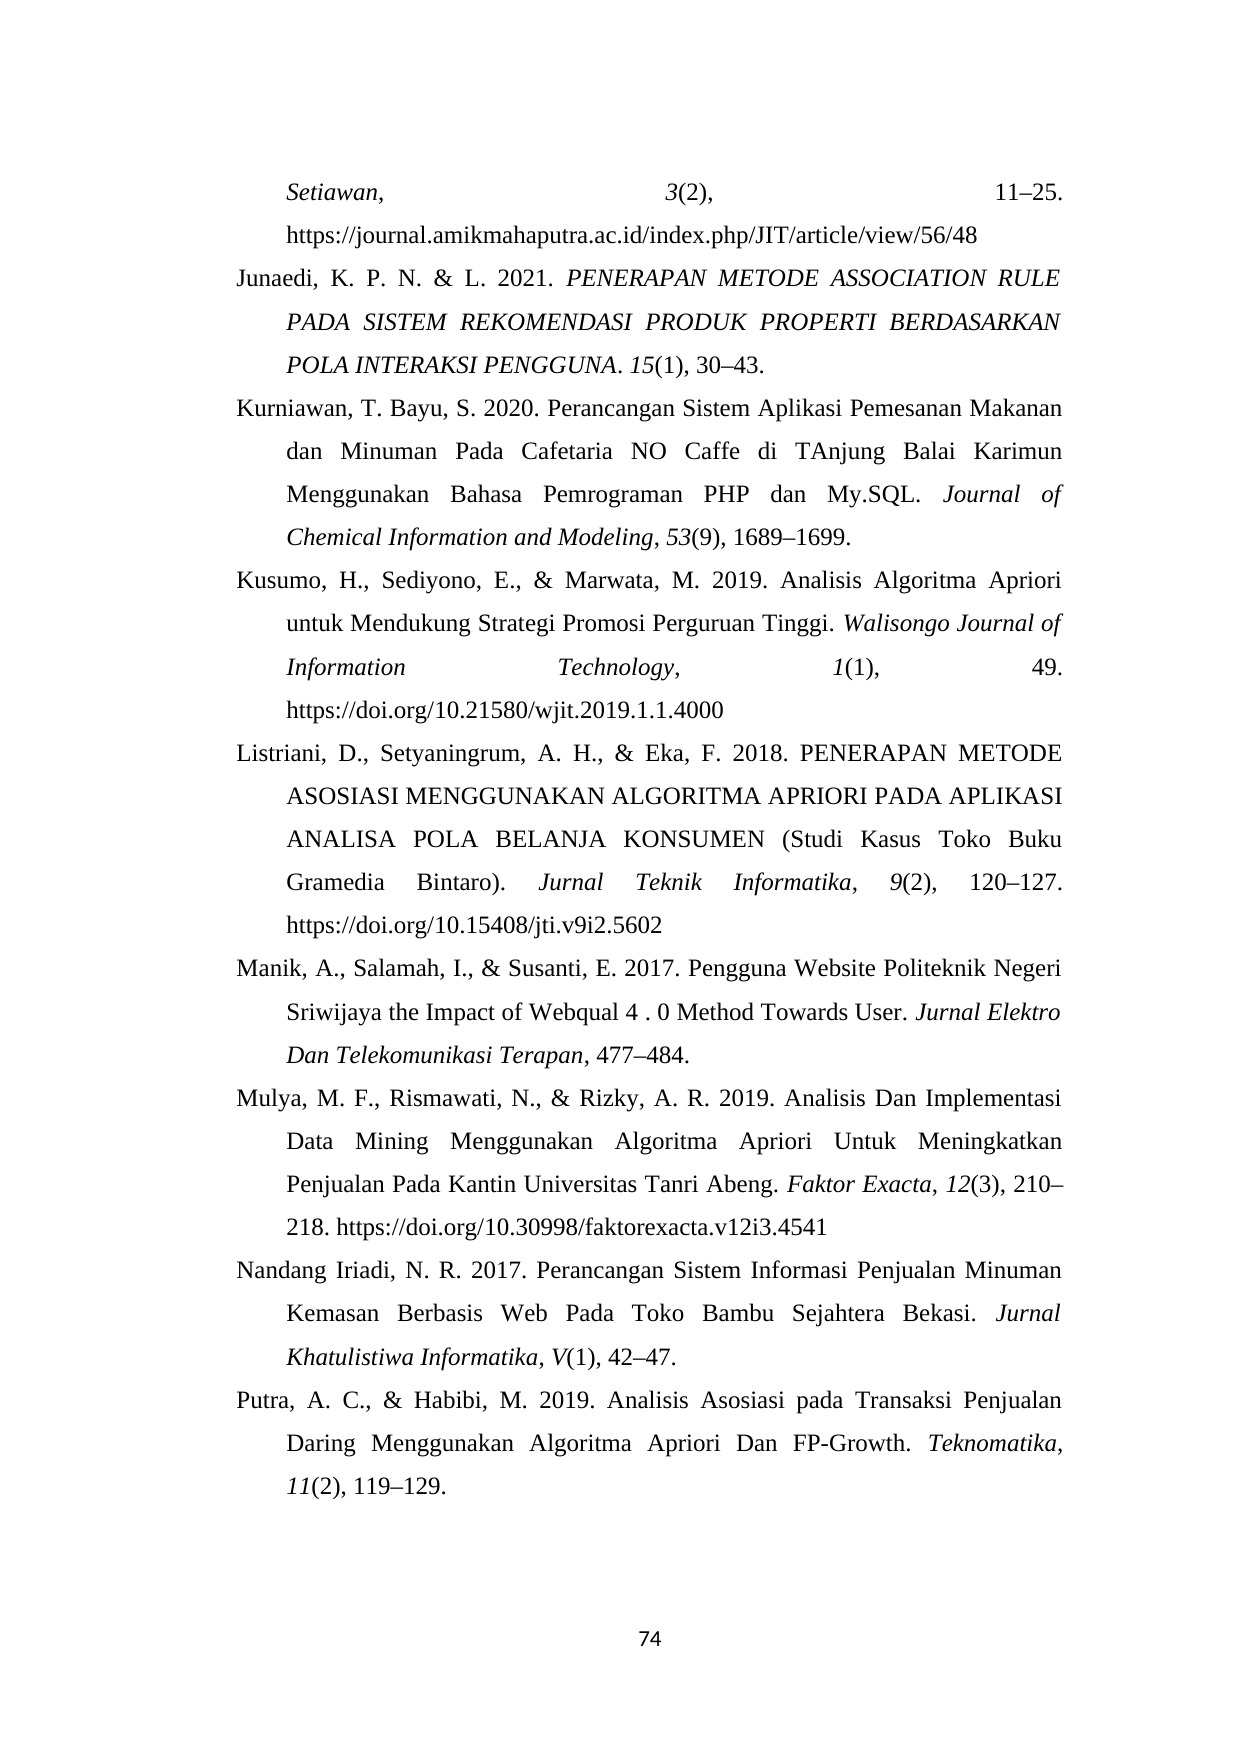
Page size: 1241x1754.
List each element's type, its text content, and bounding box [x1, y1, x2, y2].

text Listriani, D., Setyaningrum, A. H., & Eka, F. 2018. PENERAPAN METODE ASOSIASI MENGGUNAKAN ALGORITMA APRIORI PADA APLIKASI ANALISA POLA BELANJA KONSUMEN (Studi Kasus Toko Buku Gramedia Bintaro). Jurnal Teknik Informatika, 9(2), 120–127. https://doi.org/10.15408/jti.v9i2.5602 [236, 738, 1063, 939]
text Putra, A. C., & Habibi, M. 2019. Analisis Asosiasi pada Transaksi Penjualan Daring Menggunakan Algoritma Apriori Dan FP-Growth. Teknomatika, 11(2), 119–129. [236, 1385, 1063, 1500]
text Nandang Iriadi, N. R. 2017. Perancangan Sistem Informasi Penjualan Minuman Kemasan Berbasis Web Pada Toko Bambu Sejahtera Bekasi. Jurnal Khatulistiwa Informatika, V(1), 42–47. [236, 1255, 1063, 1370]
text Junaedi, K. P. N. & L. 2021. PENERAPAN METODE ASSOCIATION RULE PADA SISTEM REKOMENDASI PRODUK PROPERTI BERDASARKAN POLA INTERAKSI PENGGUNA. 15(1), 30–43. [236, 263, 1063, 378]
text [236, 177, 1063, 249]
text Kusumo, H., Sediyono, E., & Marwata, M. 2019. Analisis Algoritma Apriori untuk Mendukung Strategi Promosi Perguruan Tinggi. Walisongo Journal of Information Technology, 1(1), 49. https://doi.org/10.21580/wjit.2019.1.1.4000 [236, 565, 1063, 723]
text Kurniawan, T. Bayu, S. 2020. Perancangan Sistem Aplikasi Pemesanan Makanan dan Minuman Pada Cafetaria NO Caffe di TAnjung Balai Karimun Menggunakan Bahasa Pemrograman PHP dan My.SQL. Journal of Chemical Information and Modeling, 53(9), 1689–1699. [236, 393, 1063, 551]
text Manik, A., Salamah, I., & Susanti, E. 2017. Pengguna Website Politeknik Negeri Sriwijaya the Impact of Webqual 4 . 0 Method Towards User. Jurnal Elektro Dan Telekomunikasi Terapan, 477–484. [236, 953, 1063, 1068]
text Mulya, M. F., Rismawati, N., & Rizky, A. R. 2019. Analisis Dan Implementasi Data Mining Menggunakan Algoritma Apriori Untuk Meningkatkan Penjualan Pada Kantin Universitas Tanri Abeng. Faktor Exacta, 12(3), 210–218. https://doi.org/10.30998/faktorexacta.v12i3.4541 [236, 1083, 1063, 1241]
